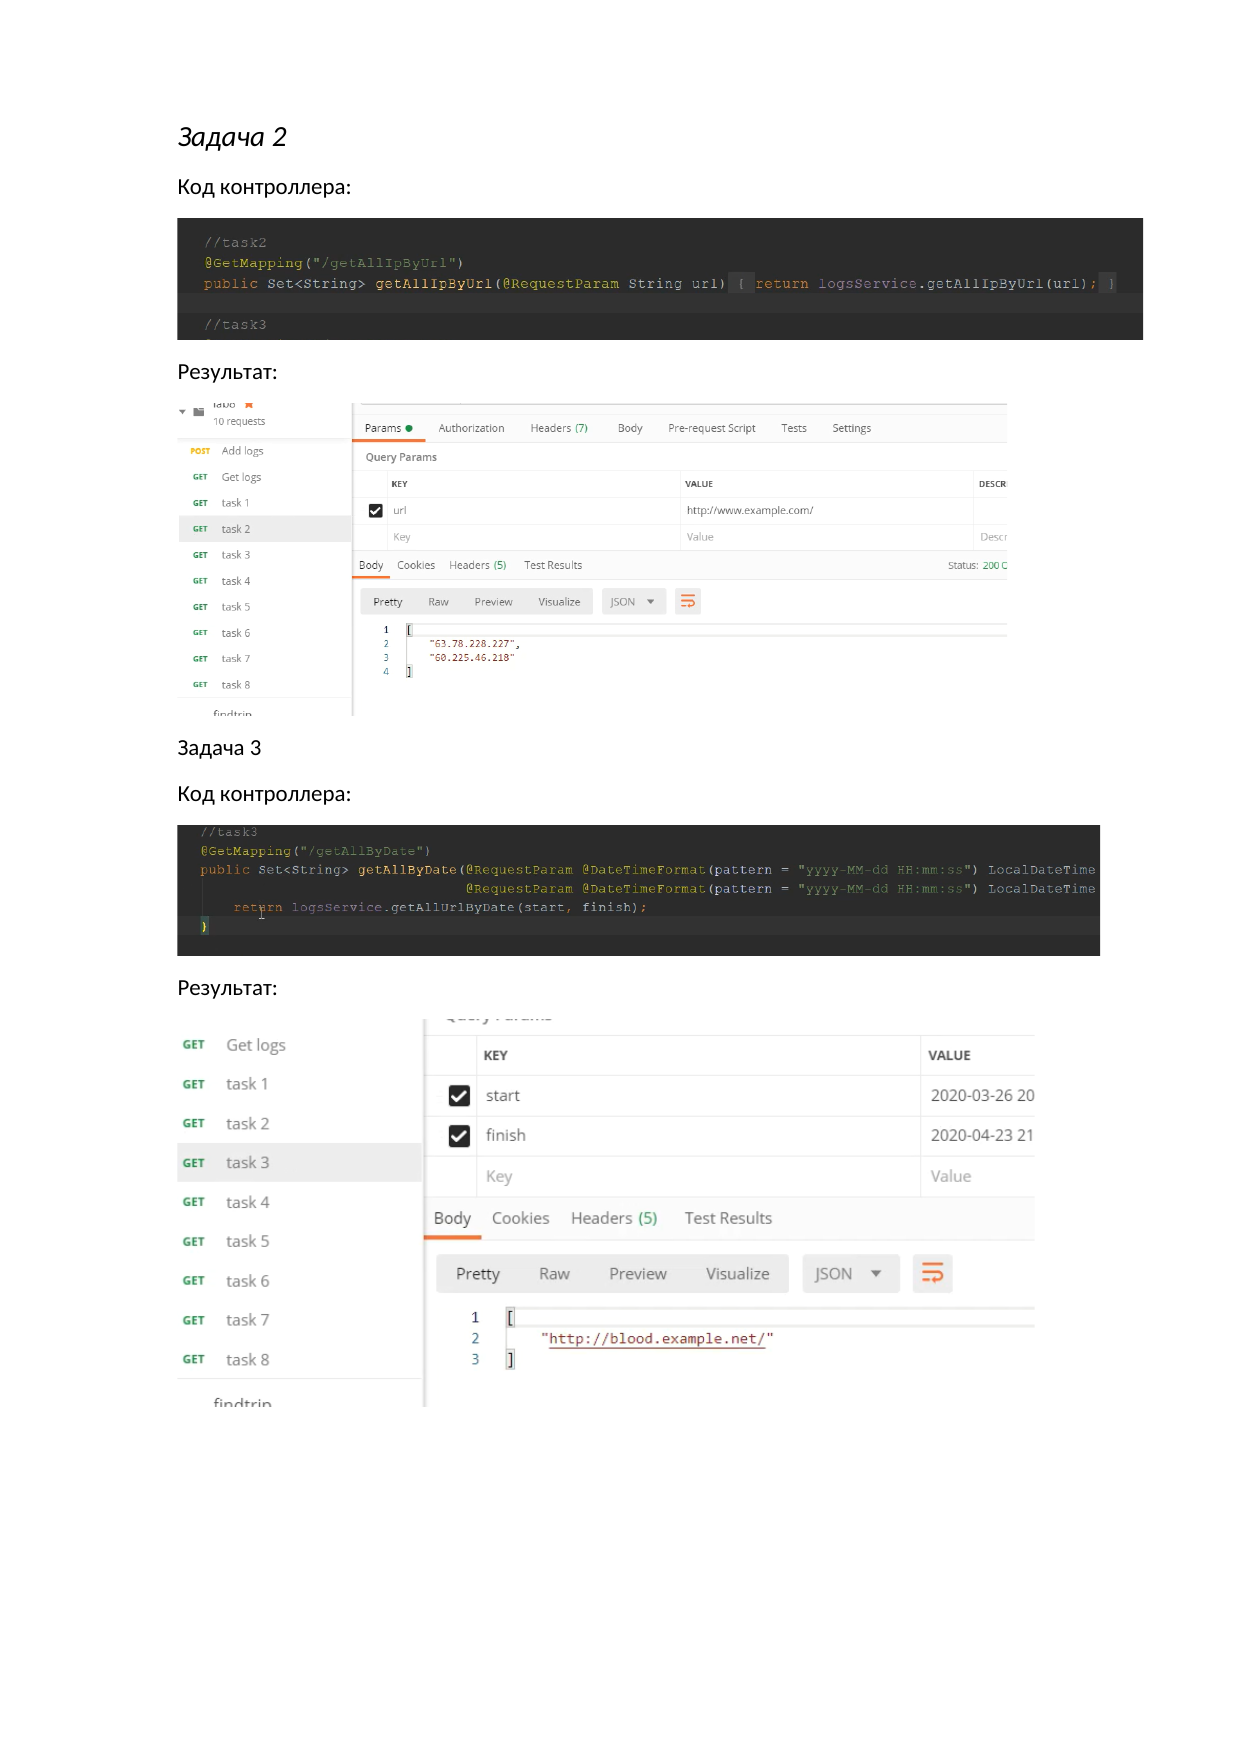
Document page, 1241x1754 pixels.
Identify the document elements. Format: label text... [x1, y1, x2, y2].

picture [177, 218, 1144, 340]
text Код контроллера: [177, 779, 1152, 807]
text Результат: [177, 973, 1152, 1002]
text Задача 2 [177, 118, 1152, 154]
text Результат: [177, 357, 1152, 386]
picture [177, 825, 1101, 956]
text Код контроллера: [177, 172, 1152, 200]
picture [177, 1019, 1035, 1407]
text Задача 3 [177, 733, 1152, 761]
picture [177, 403, 1008, 716]
